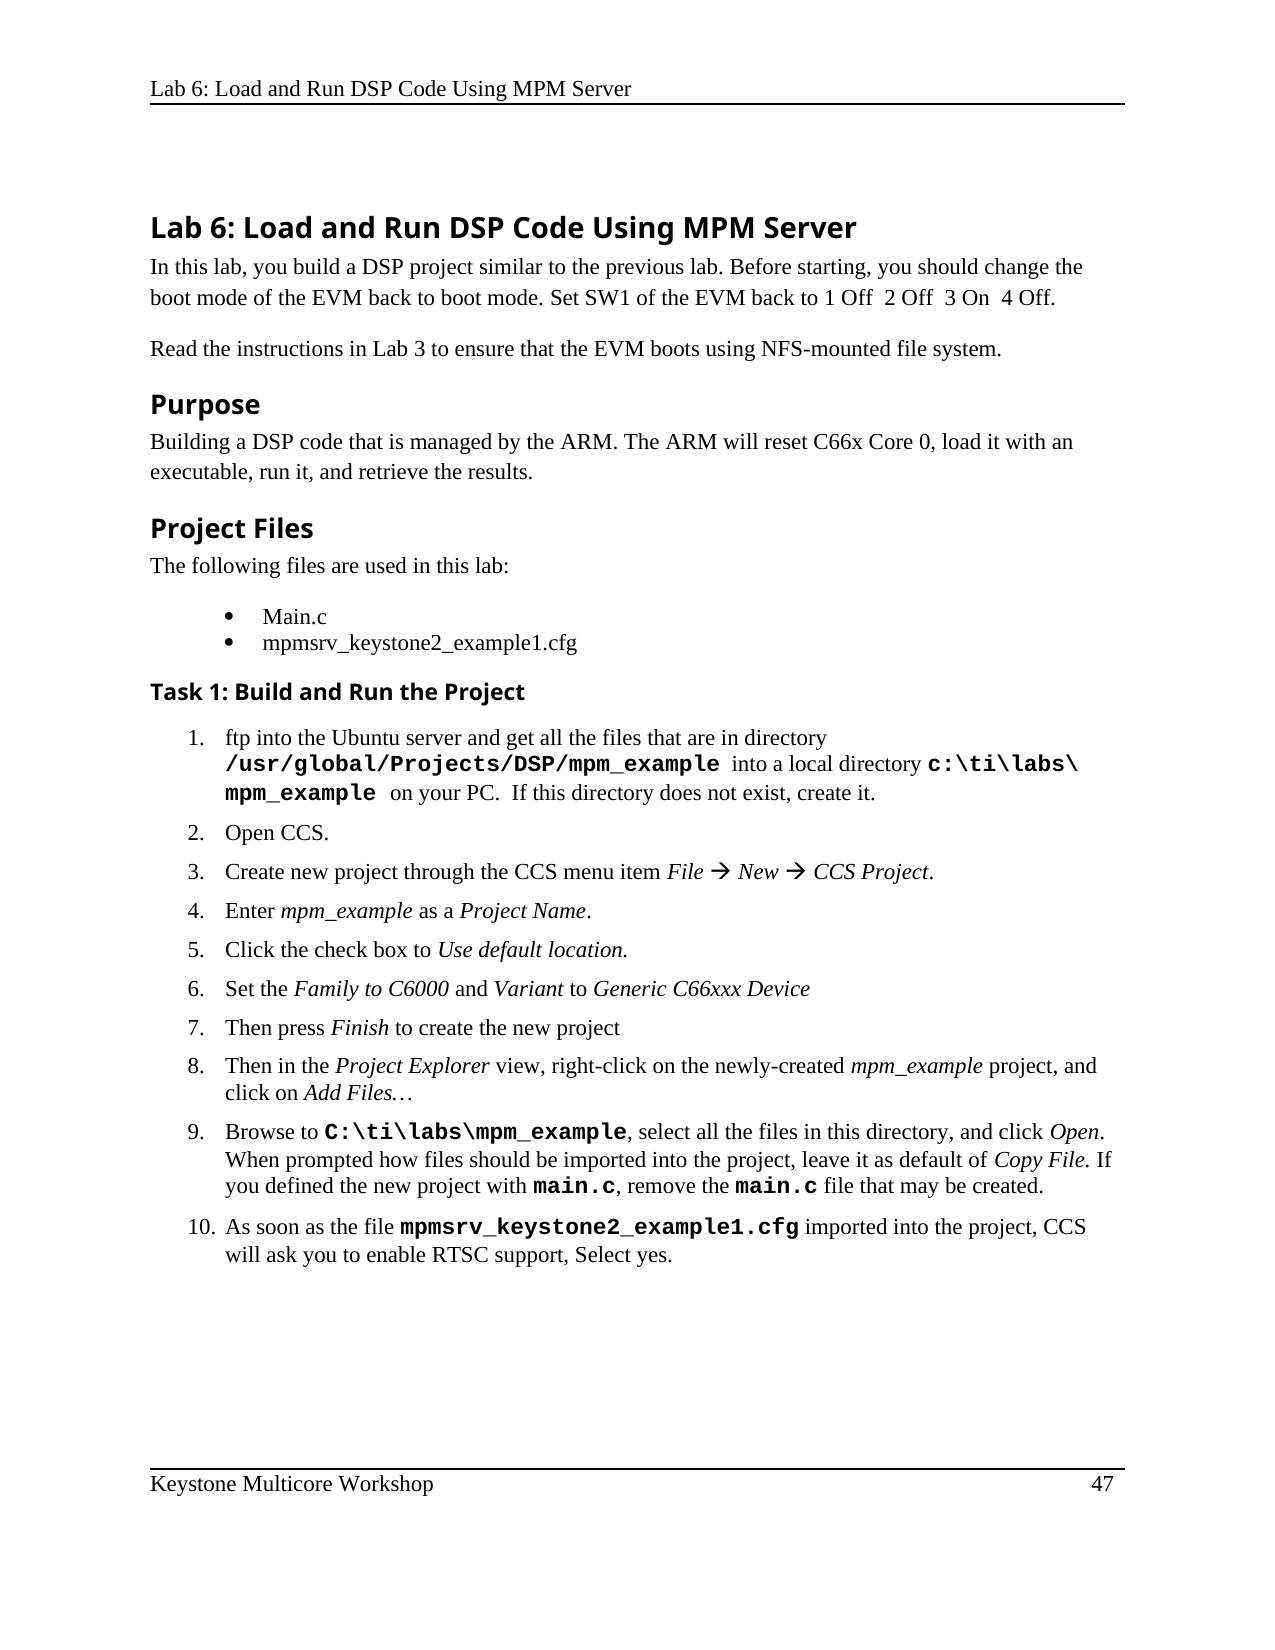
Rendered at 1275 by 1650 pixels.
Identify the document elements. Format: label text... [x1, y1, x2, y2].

subtitle Lab 6: Load and Run DSP Code Using MPM Server [150, 208, 1125, 247]
list mpmsrv_keystone2_example1.cfg [225, 629, 1125, 655]
text Read the instructions in Lab 3 to ensure that the EVM boots using NFS-mounted file system. [150, 334, 1125, 361]
list ftp into the Ubuntu server and get all the files that are in directory /usr/global/Projects/DSP/mpm_example into a local directory c:\ti\labs\mpm_example on your PC. If this directory does not exist, create it. [187, 724, 1125, 807]
list Main.c [225, 603, 1125, 629]
list Browse to C:\ti\labs\mpm_example, select all the files in this directory, and click Open. When prompted how files should be imported into the project, leave it as default of Copy File. If you defined the new project with main.c, remove the main.c file that may be created. [187, 1118, 1125, 1201]
text In this lab, you build a DSP project similar to the previous lab. Before starting, you should change the boot mode of the EVM back to boot mode. Set SW1 of the EVM back to 1 Off 2 Off 3 On 4 Off. [150, 253, 1125, 310]
list Create new project through the CCS menu item File New CCS Project. [187, 858, 1125, 884]
subtitle Purpose [150, 386, 1125, 422]
list Click the check box to Use default location. [187, 936, 1125, 962]
text Building a DSP code that is managed by the ARM. The ARM will reset C66x Core 0, load it with an executable, run it, and retrieve the results. [150, 428, 1125, 484]
list As soon as the file mpmsrv_keystone2_example1.cfg imported into the project, CCS will ask you to enable RTSC support, Select yes. [187, 1213, 1125, 1268]
text The following files are used in this lab: [150, 552, 1125, 578]
list Open CCS. [187, 819, 1125, 846]
list Enter mpm_example as a Project Name. [187, 897, 1125, 923]
subtitle Task 1: Build and Run the Project [150, 676, 1125, 707]
list Set the Family to C6000 and Variant to Generic C66xxx Device [187, 975, 1125, 1001]
list Then press Finish to create the new project [187, 1014, 1125, 1040]
subtitle Project Files [150, 509, 1125, 546]
list Then in the Project Explorer view, right-click on the newly-created mpm_example project, and click on Add Files… [187, 1052, 1125, 1105]
